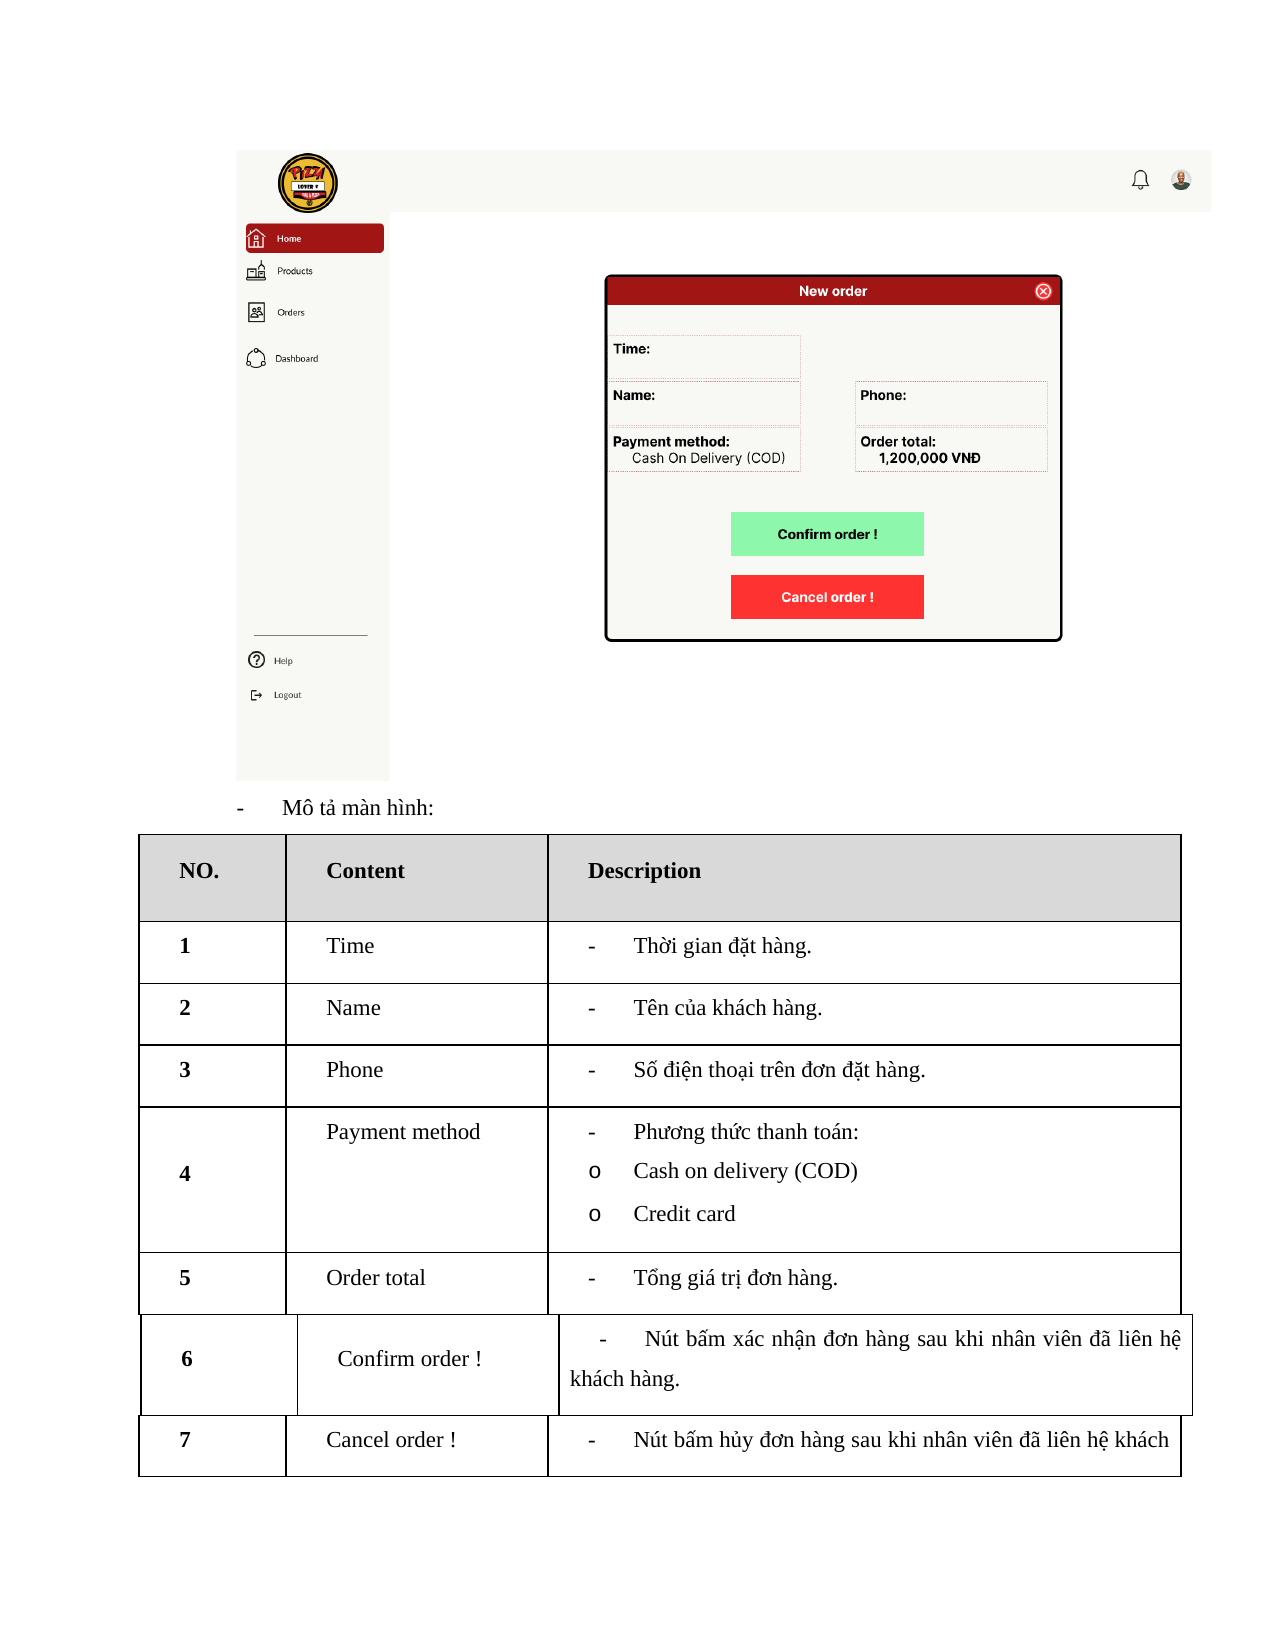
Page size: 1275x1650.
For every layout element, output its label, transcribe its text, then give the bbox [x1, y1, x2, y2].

table_header Description [549, 835, 1180, 921]
table_cell Nút bấm xác nhận đơn hàng sau khi nhân viên đã liên hệ khách hàng. [560, 1315, 1192, 1415]
table_cell 5 [140, 1253, 285, 1313]
table_cell Time [287, 922, 547, 982]
table_cell Order total [287, 1253, 547, 1313]
list Mô tả màn hình: [207, 794, 1125, 821]
table_header Content [287, 835, 547, 921]
table_cell Tên của khách hàng. [549, 984, 1180, 1044]
table_cell 6 [142, 1315, 297, 1415]
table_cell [549, 1416, 1180, 1476]
table_cell Cancel order ! [287, 1416, 547, 1476]
table_cell Name [287, 984, 547, 1044]
table_cell 4 [140, 1108, 285, 1252]
table_header NO. [140, 835, 285, 921]
table_cell Số điện thoại trên đơn đặt hàng. [549, 1046, 1180, 1106]
picture [236, 150, 1212, 781]
table_cell 3 [140, 1046, 285, 1106]
table_cell Tổng giá trị đơn hàng. [549, 1253, 1180, 1313]
table_cell 1 [140, 922, 285, 982]
table_cell Phone [287, 1046, 547, 1106]
table_cell Thời gian đặt hàng. [549, 922, 1180, 982]
table_cell 7 [140, 1416, 285, 1476]
table_cell 2 [140, 984, 285, 1044]
table_cell Phương thức thanh toán: Cash on delivery (COD) Credit card [549, 1108, 1180, 1252]
table_cell Confirm order ! [298, 1315, 558, 1415]
table_cell Payment method [287, 1108, 547, 1252]
